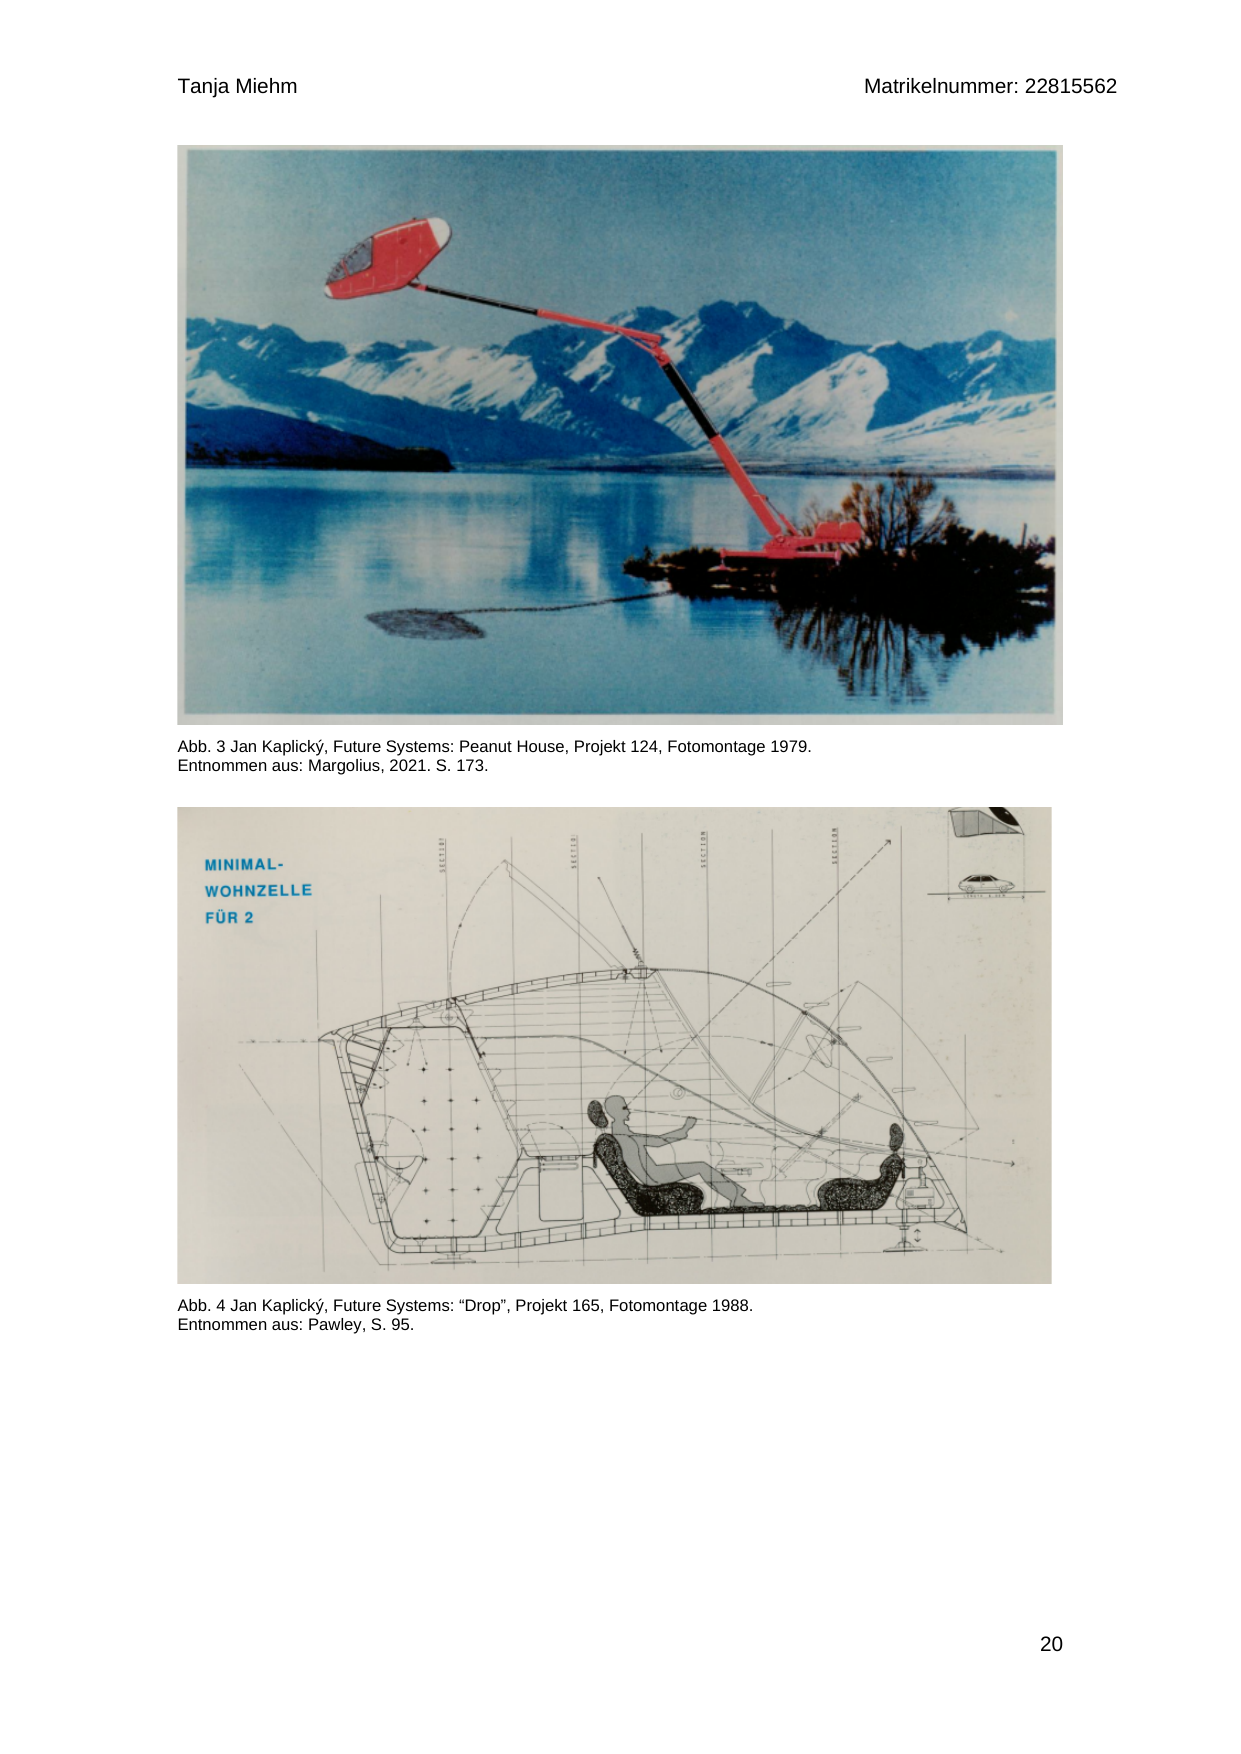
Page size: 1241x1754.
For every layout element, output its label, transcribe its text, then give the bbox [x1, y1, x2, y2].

text Abb. 3 Jan Kaplický, Future Systems: Peanut House, Projekt 124, Fotomontage 1979. [177, 736, 1063, 756]
text Entnommen aus: Pawley, S. 95. [177, 1315, 1063, 1334]
picture [177, 145, 1063, 725]
text Abb. 4 Jan Kaplický, Future Systems: “Drop”, Projekt 165, Fotomontage 1988. [177, 1296, 1063, 1315]
text Entnommen aus: Margolius, 2021. S. 173. [177, 756, 1063, 775]
picture [177, 807, 1052, 1284]
